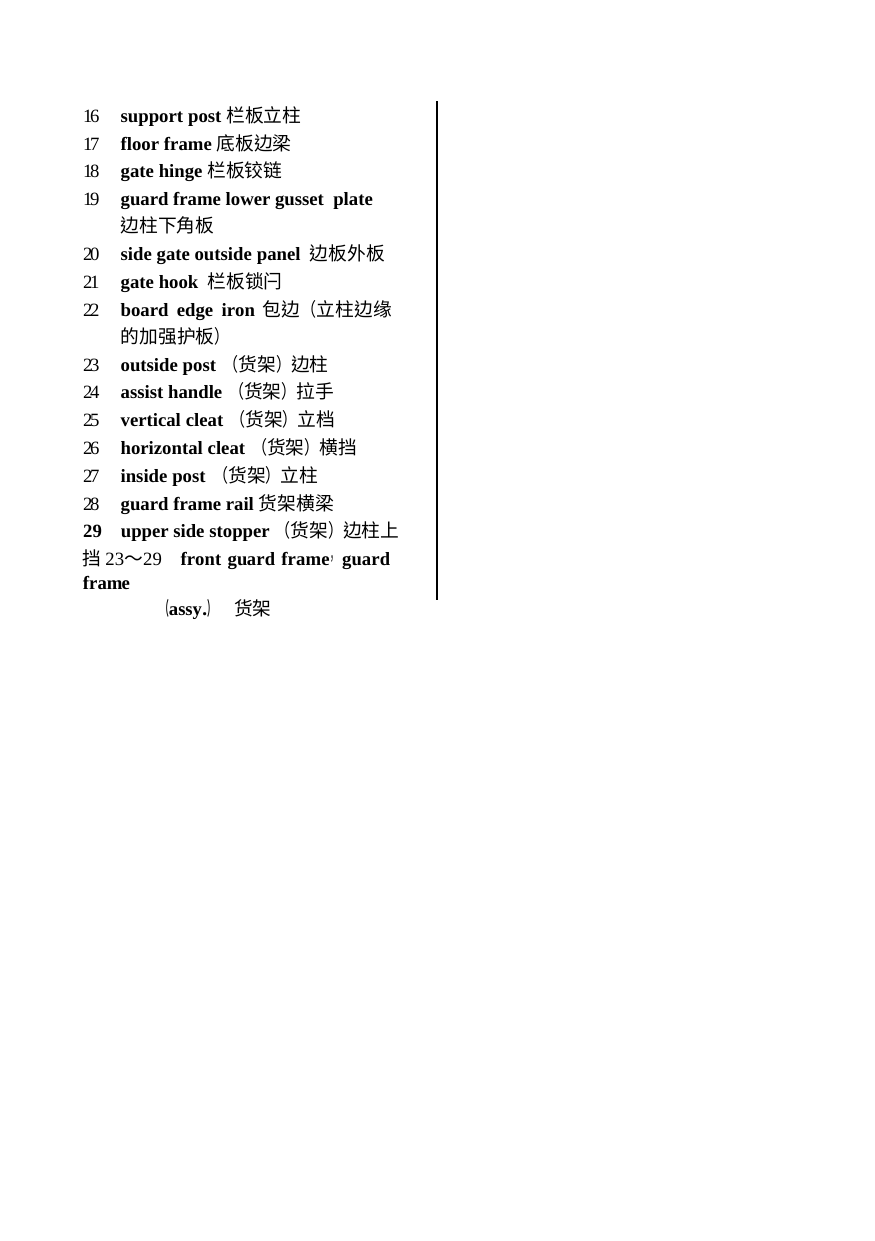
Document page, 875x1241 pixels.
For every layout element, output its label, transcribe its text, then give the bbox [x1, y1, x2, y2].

list guard frame rail 货架横梁 [83, 490, 420, 515]
list horizontal cleat （货架）横挡 [83, 434, 420, 460]
text （assy.） 货架 [161, 596, 420, 621]
list gate hinge 栏板铰链 [83, 158, 420, 183]
list inside post （货架）立柱 [83, 462, 420, 488]
list board edge iron 包边（立柱边缘的加强护板） [83, 296, 401, 349]
list support post 栏板立柱 [83, 102, 420, 128]
list floor frame 底板边梁 [83, 130, 420, 155]
list assist handle （货架）拉手 [83, 379, 420, 404]
list guard frame lower gusset plate 边柱下角板 [83, 185, 401, 238]
list outside post （货架）边柱 [83, 351, 420, 377]
list vertical cleat （货架）立档 [83, 407, 420, 432]
list upper side stopper （货架）边柱上挡23～29 front guard frame， guard frame [83, 518, 400, 594]
list side gate outside panel 边板外板 [83, 241, 420, 266]
list gate hook 栏板锁闩 [83, 268, 420, 294]
